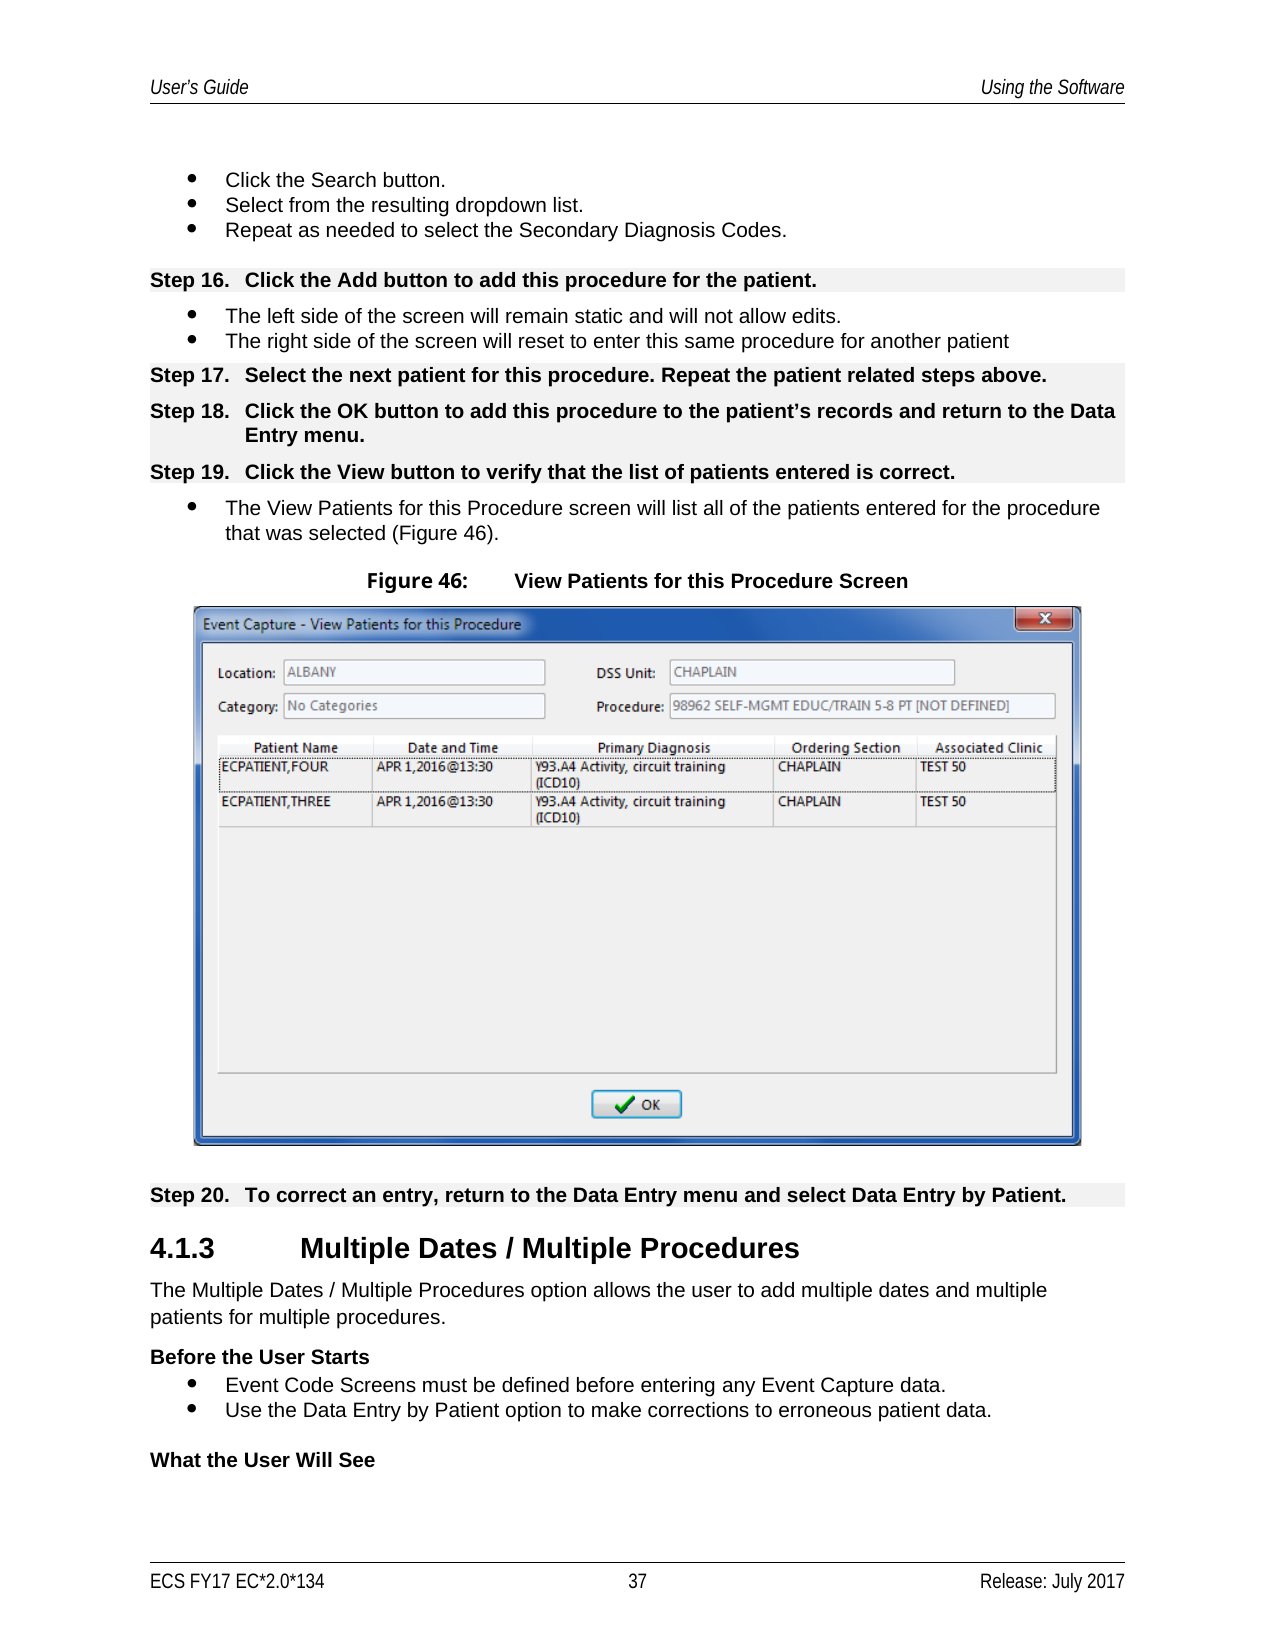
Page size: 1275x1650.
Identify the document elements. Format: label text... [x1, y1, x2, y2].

text To correct an entry, return to the Data Entry menu and select Data Entry by Patient. [150, 1183, 1125, 1207]
text View Patients for this Procedure Screen [150, 566, 1125, 594]
text Click the OK button to add this procedure to the patient’s records and return to the Data Entry menu. [150, 399, 1125, 447]
list Click the Search button. [188, 150, 1125, 193]
list Event Code Screens must be defined before entering any Event Capture data. [188, 1373, 1125, 1398]
text Click the View button to verify that the list of patients entered is correct. [150, 459, 1125, 483]
text What the User Will See [150, 1448, 1125, 1472]
text Click the Add button to add this procedure for the patient. [150, 268, 1125, 292]
text Select the next patient for this procedure. Repeat the patient related steps above. [150, 363, 1125, 387]
list The left side of the screen will remain static and will not allow edits. [188, 304, 1125, 329]
list Repeat as needed to select the Secondary Diagnosis Codes. [187, 218, 1125, 243]
list Use the Data Entry by Patient option to make corrections to erroneous patient data. [187, 1398, 1125, 1423]
list Select from the resulting dropdown list. [188, 193, 1125, 218]
picture [193, 606, 1082, 1146]
list The View Patients for this Procedure screen will list all of the patients entered for the procedure that was selected (Figure 46). [188, 496, 1125, 545]
text Before the User Starts [150, 1345, 1125, 1369]
text The Multiple Dates / Multiple Procedures option allows the user to add multiple dates and multiple patients for multiple procedures. [150, 1278, 1125, 1329]
subtitle Multiple Dates / Multiple Procedures [150, 1232, 1125, 1265]
list The right side of the screen will reset to enter this same procedure for another patient [188, 329, 1125, 354]
